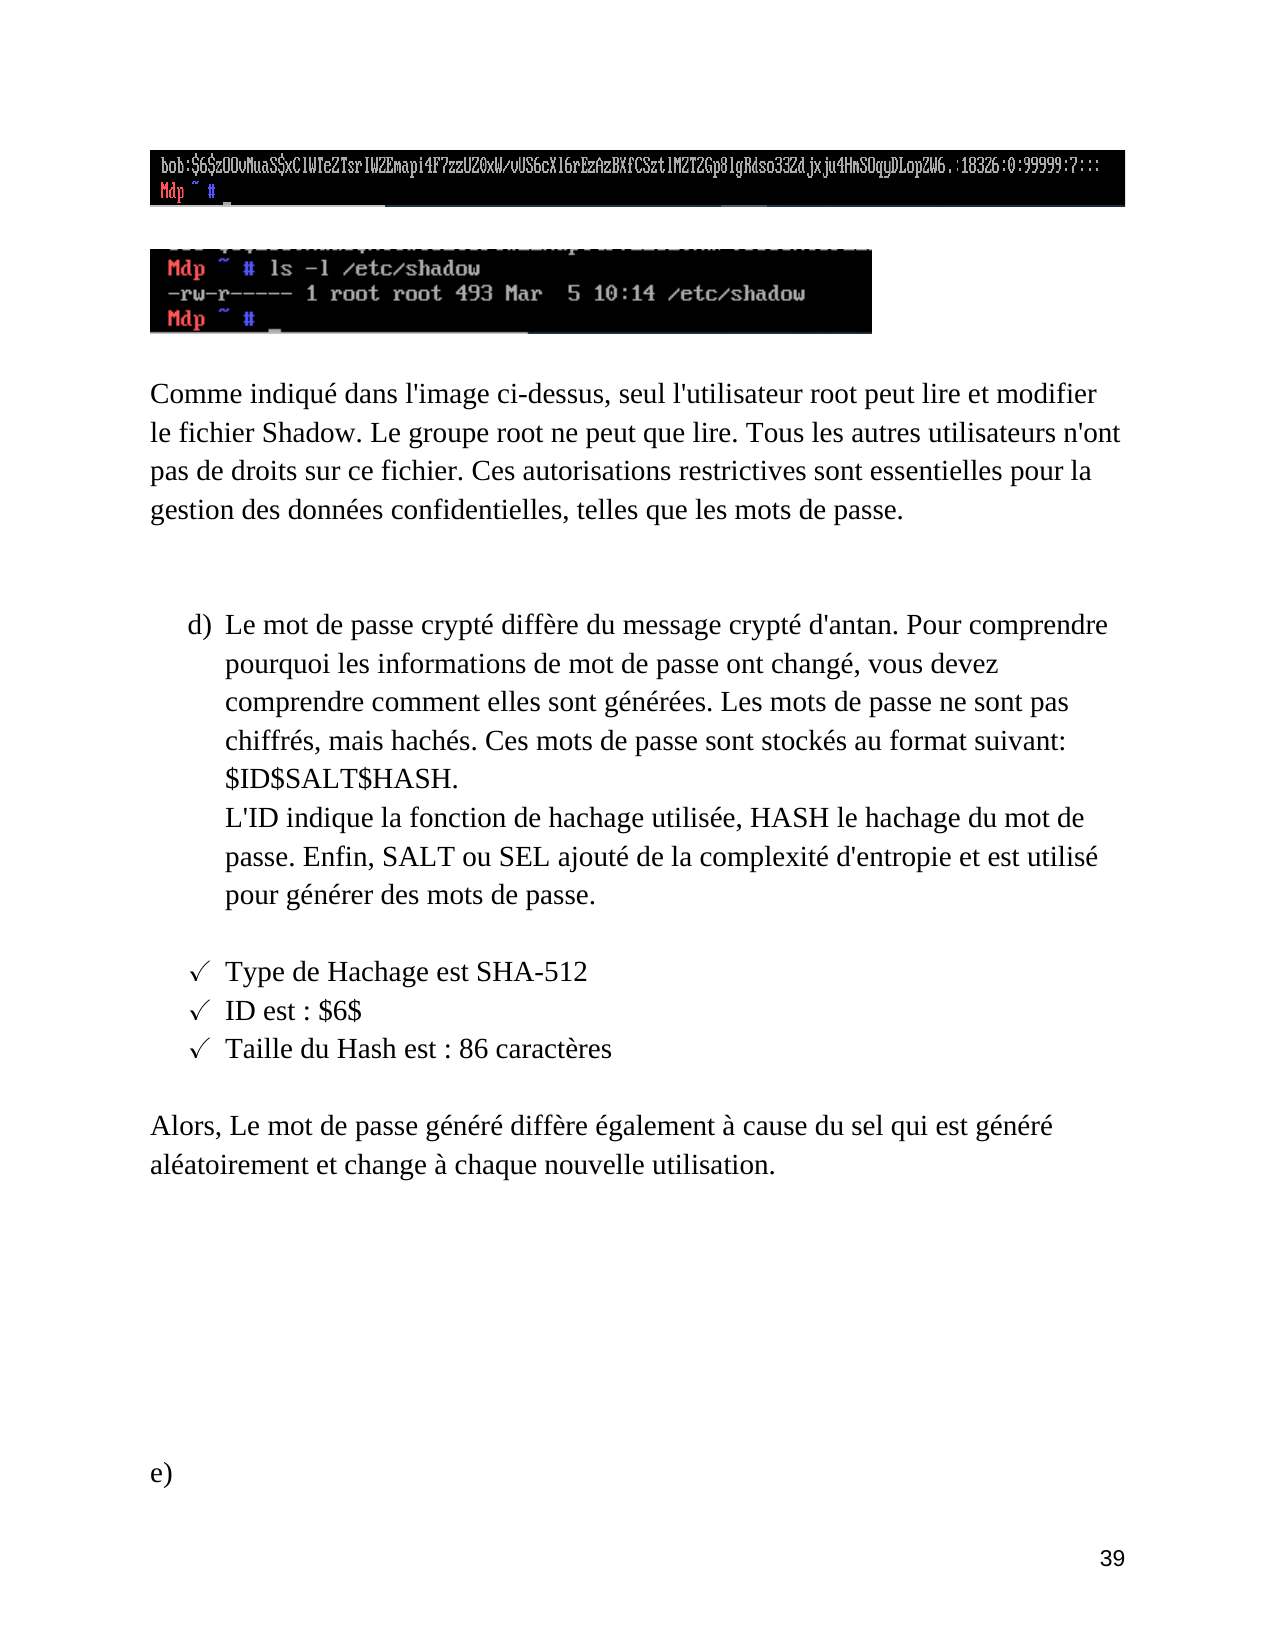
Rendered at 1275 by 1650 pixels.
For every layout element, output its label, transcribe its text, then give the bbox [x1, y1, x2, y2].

picture [150, 249, 872, 334]
text Comme indiqué dans l'image ci-dessus, seul l'utilisateur root peut lire et modifier le fichier Shadow. Le groupe root ne peut que lire. Tous les autres utilisateurs n'ont pas de droits sur ce fichier. Ces autorisations restrictives sont essentielles pour la gestion des données confidentielles, telles que les mots de passe. [150, 376, 1125, 525]
list Taille du Hash est : 86 caractères [187, 1031, 1125, 1065]
text L'ID indique la fonction de hachage utilisée, HASH le hachage du mot de passe. Enfin, SALT ou SEL ajouté de la complexité d'entropie et est utilisé pour générer des mots de passe. [225, 800, 1125, 911]
list ID est : $6$ [187, 993, 1125, 1026]
list Type de Hachage est SHA-512 [187, 954, 1125, 988]
text Alors, Le mot de passe généré diffère également à cause du sel qui est généré aléatoirement et change à chaque nouvelle utilisation. [150, 1108, 1125, 1181]
text e) [150, 1455, 1125, 1489]
picture [150, 150, 1125, 207]
list Le mot de passe crypté diffère du message crypté d'antan. Pour comprendre pourquoi les informations de mot de passe ont changé, vous devez comprendre comment elles sont générées. Les mots de passe ne sont pas chiffrés, mais hachés. Ces mots de passe sont stockés au format suivant: $ID$SALT$HASH. [187, 607, 1125, 795]
